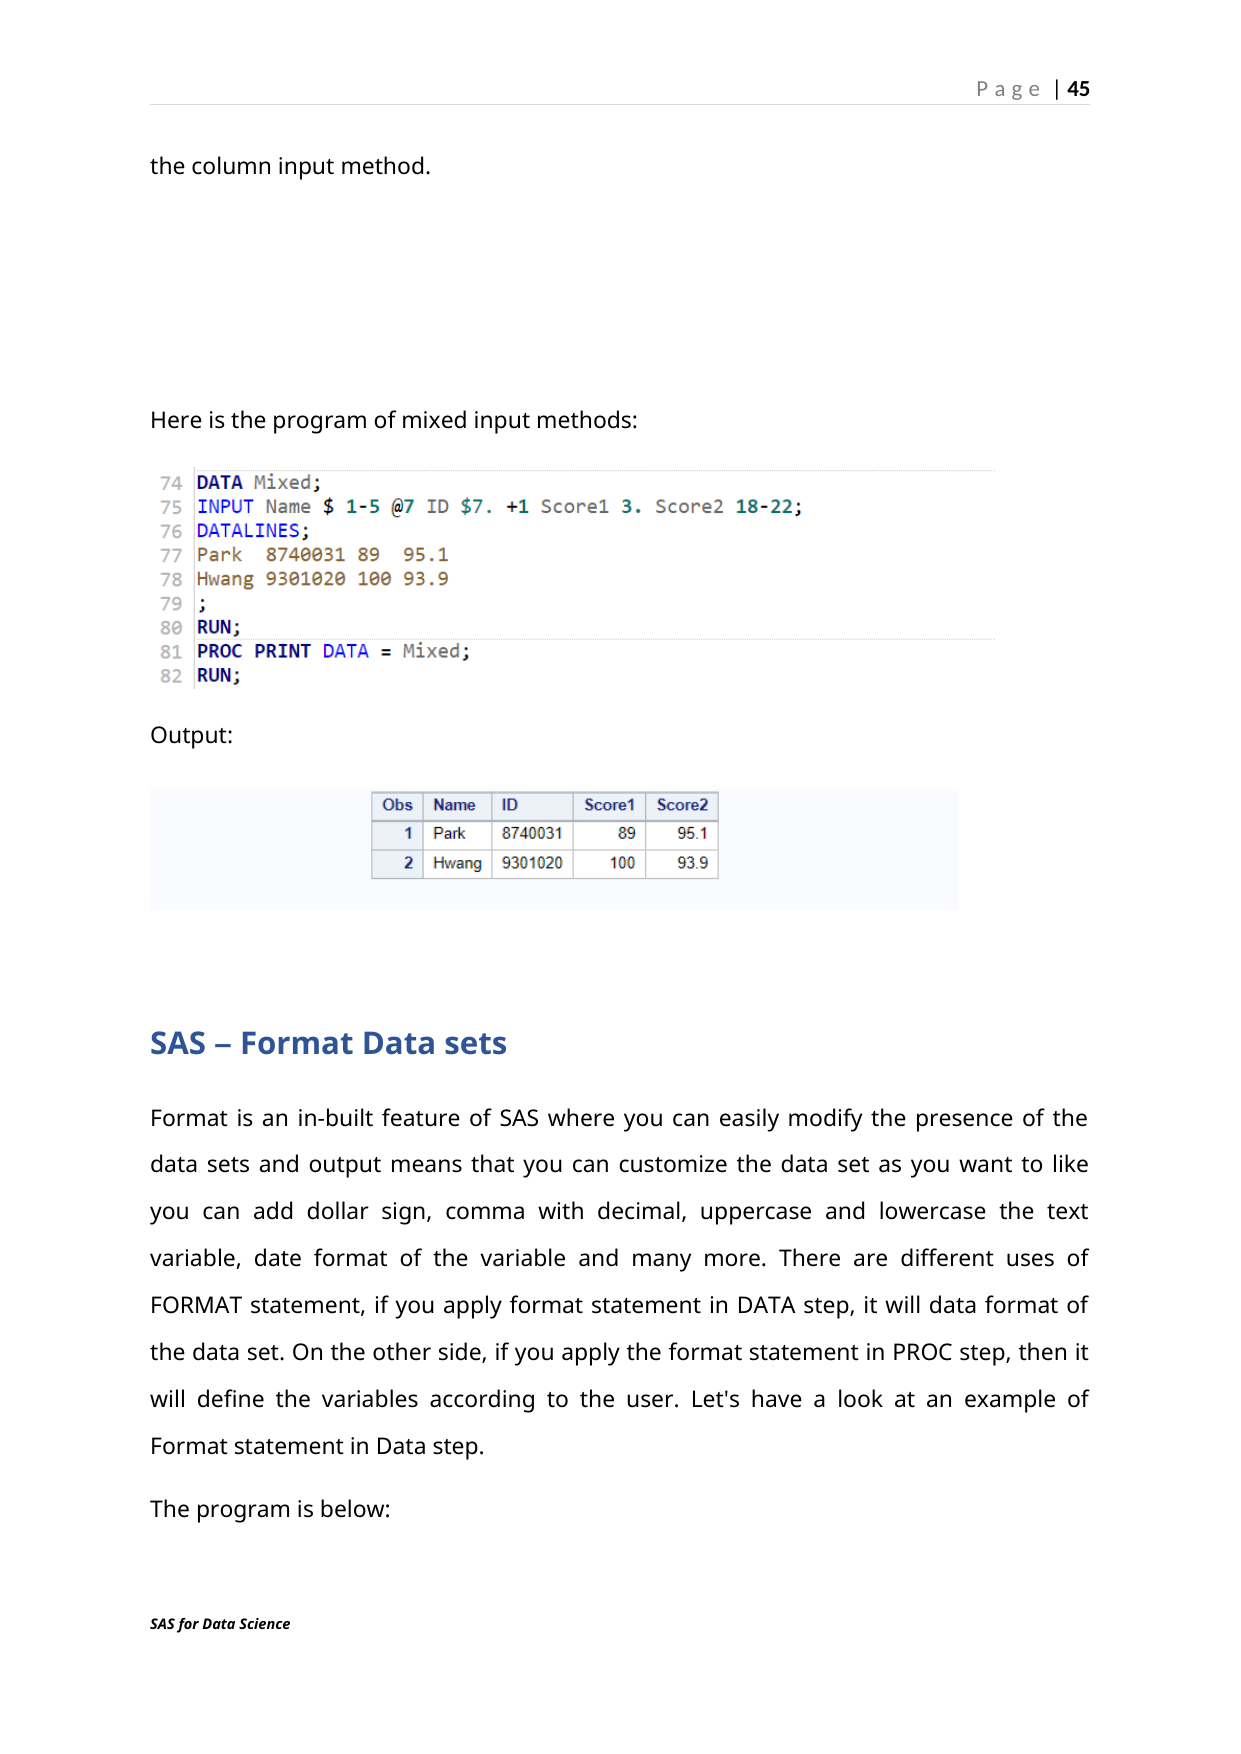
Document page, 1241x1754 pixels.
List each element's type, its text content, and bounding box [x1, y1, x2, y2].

picture [150, 467, 996, 689]
text Format is an in-built feature of SAS where you can easily modify the presence of the data sets and output means that you can customize the data set as you want to like you can add dollar sign, comma with decimal, uppercase and lowercase the text variable, date format of the variable and many more. There are different uses of FORMAT statement, if you apply format statement in DATA step, it will data format of the data set. On the other side, if you apply the format statement in PROC step, then it will define the variables according to the user. Let's have a look at an example of Format statement in Data step. [150, 1102, 1090, 1461]
text The program is below: [150, 1493, 1090, 1524]
text Output: [150, 719, 1090, 750]
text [150, 150, 1090, 181]
picture [150, 782, 959, 910]
text SAS – Format Data sets [150, 1021, 1090, 1064]
text Here is the program of mixed input methods: [150, 404, 1090, 435]
